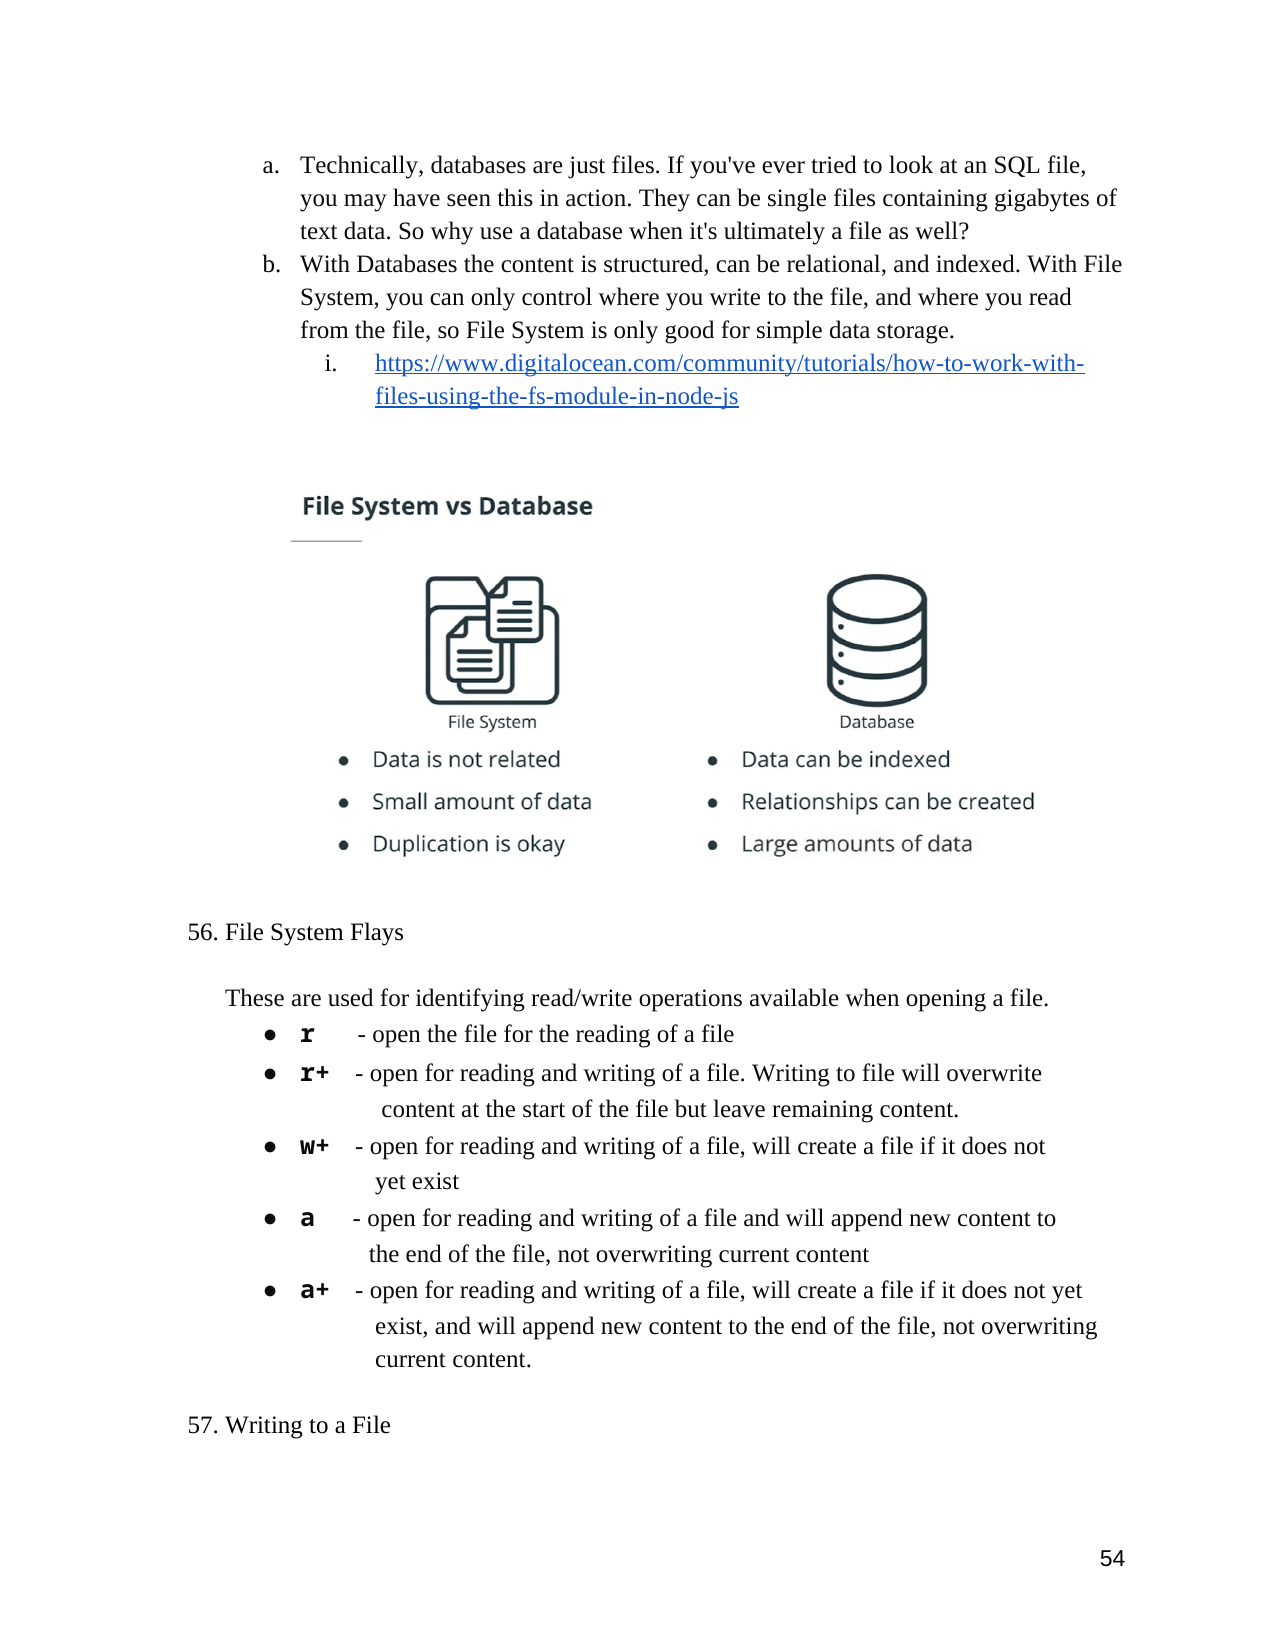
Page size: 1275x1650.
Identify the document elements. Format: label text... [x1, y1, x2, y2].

list Writing to a File [187, 1410, 1125, 1439]
list a+ - open for reading and writing of a file, will create a file if it does not yet [262, 1272, 1125, 1306]
text yet exist [300, 1166, 1125, 1195]
text content at the start of the file but leave remaining content. [300, 1094, 1125, 1123]
list File System Flays [187, 917, 1125, 946]
text current content. [375, 1344, 1125, 1373]
list a - open for reading and writing of a file and will append new content to [262, 1199, 1125, 1233]
picture [275, 480, 1071, 880]
list r - open the file for the reading of a file [262, 1016, 1125, 1050]
list r+ - open for reading and writing of a file. Writing to file will overwrite [262, 1055, 1125, 1089]
text These are used for identifying read/write operations available when opening a file. [225, 983, 1125, 1012]
list Technically, databases are just files. If you've ever tried to look at an SQL file, you may have seen this in action. They can be single files containing gigabytes of text data. So why use a database when it's ultimately a file as well? [262, 150, 1125, 245]
text the end of the file, not overwriting current content [300, 1239, 1125, 1267]
list https://www.digitalocean.com/community/tutorials/how-to-work-with-files-using-the-fs-module-in-node-js [337, 348, 1125, 410]
list With Databases the content is structured, can be relational, and indexed. With File System, you can only control where you write to the file, and where you read from the file, so File System is only good for simple data storage. [262, 249, 1125, 344]
text exist, and will append new content to the end of the file, not overwriting [300, 1311, 1125, 1339]
list w+ - open for reading and writing of a file, will create a file if it does not [262, 1127, 1125, 1161]
